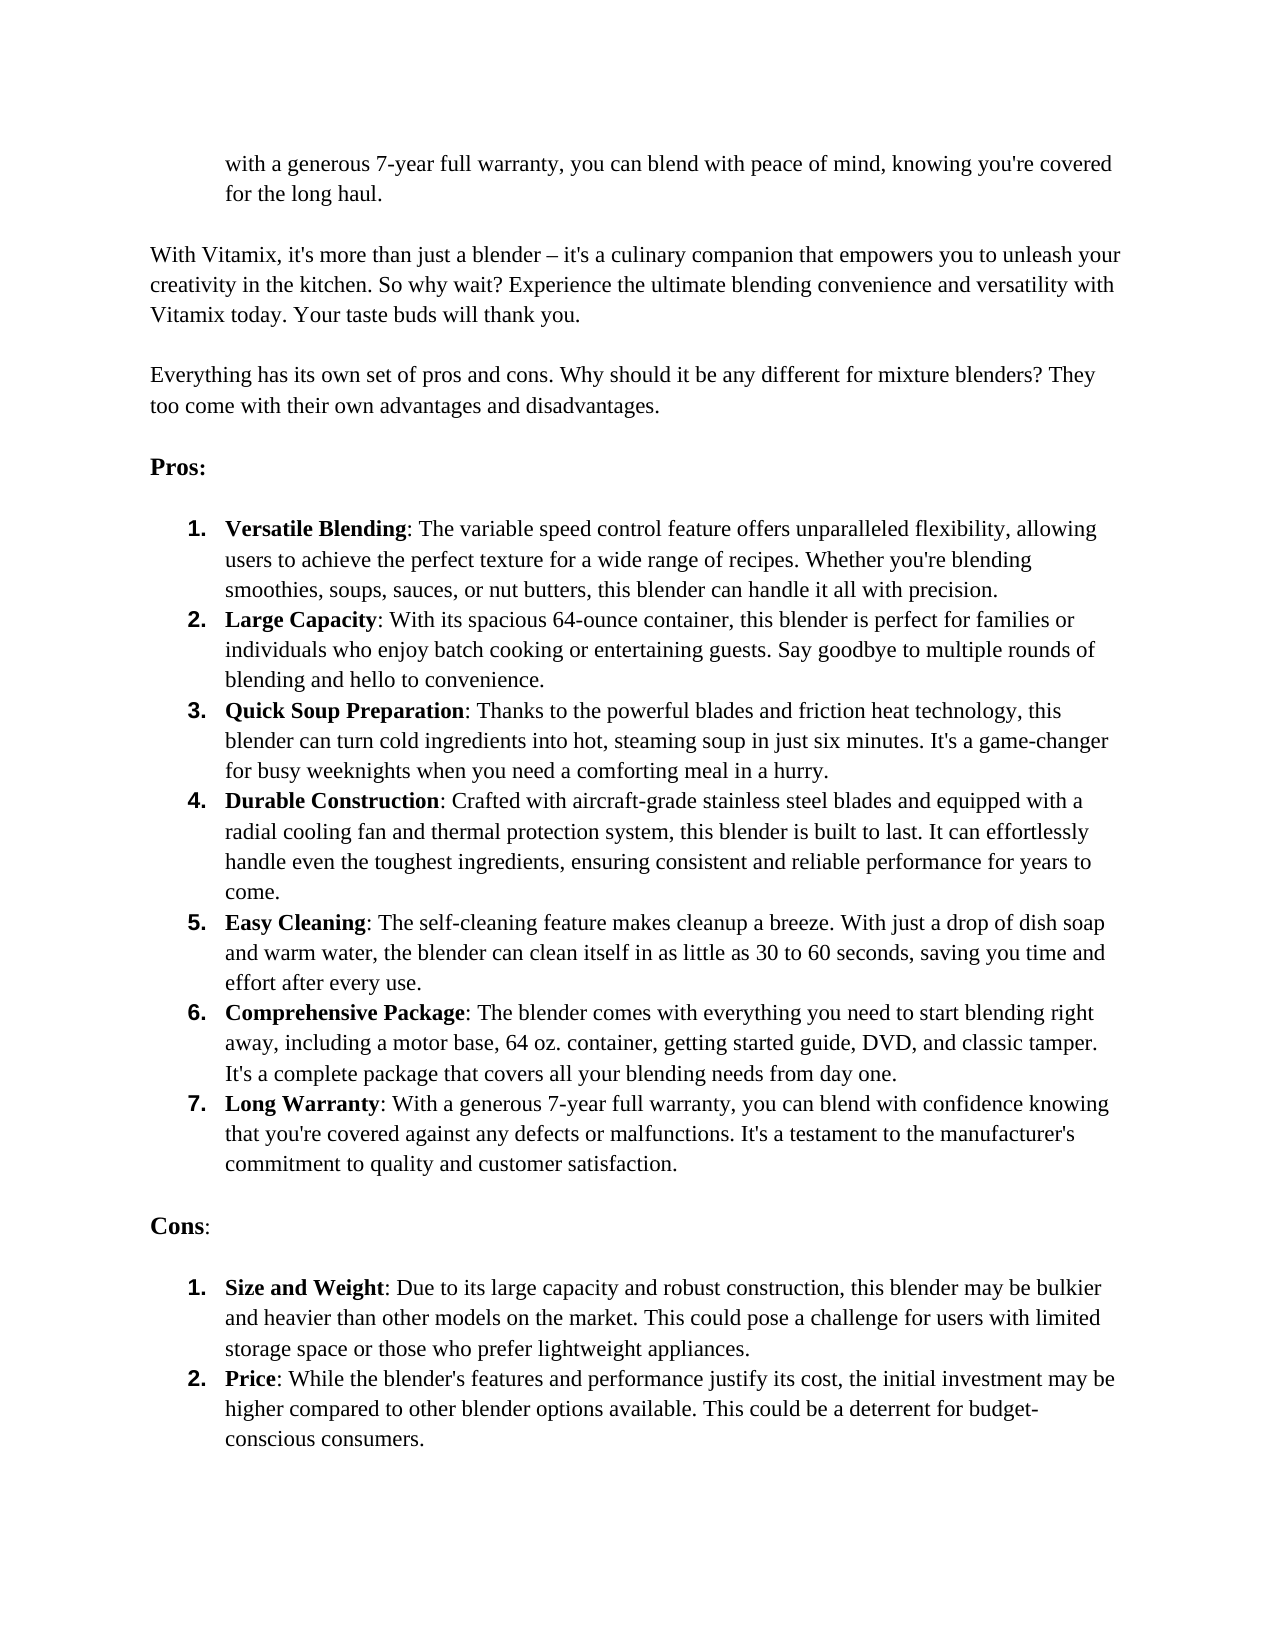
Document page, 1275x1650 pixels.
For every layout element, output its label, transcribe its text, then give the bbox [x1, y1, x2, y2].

list Easy Cleaning: The self-cleaning feature makes cleanup a breeze. With just a drop of dish soap and warm water, the blender can clean itself in as little as 30 to 60 seconds, saving you time and effort after every use. [187, 908, 1125, 995]
list Durable Construction: Crafted with aircraft-grade stainless steel blades and equipped with a radial cooling fan and thermal protection system, this blender is built to last. It can effortlessly handle even the toughest ingredients, ensuring consistent and reliable performance for years to come. [187, 787, 1125, 904]
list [187, 150, 1125, 207]
list Large Capacity: With its spacious 64-ounce container, this blender is perfect for families or individuals who enjoy batch cooking or entertaining guests. Say goodbye to multiple rounds of blending and hello to convenience. [187, 606, 1125, 693]
list Size and Weight: Due to its large capacity and robust construction, this blender may be bulkier and heavier than other models on the market. This could pose a challenge for users with limited storage space or those who prefer lightweight appliances. [187, 1274, 1125, 1361]
list Long Warranty: With a generous 7-year full warranty, you can blend with confidence knowing that you're covered against any defects or malfunctions. It's a testament to the manufacturer's commitment to quality and customer satisfaction. [187, 1090, 1125, 1177]
list Comprehensive Package: The blender comes with everything you need to start blending right away, including a motor base, 64 oz. container, getting started guide, DVD, and classic tamper. It's a complete package that covers all your blending needs from day one. [187, 999, 1125, 1086]
list Quick Soup Preparation: Thanks to the powerful blades and friction heat technology, this blender can turn cold ingredients into hot, steaming soup in just six minutes. It's a game-changer for busy weeknights when you need a comforting meal in a hurry. [187, 697, 1125, 784]
text Pros: [150, 452, 1125, 481]
list Versatile Blending: The variable speed control feature offers unparalleled flexibility, allowing users to achieve the perfect texture for a wide range of recipes. Whether you're blending smoothies, soups, sauces, or nut butters, this blender can handle it all with precision. [187, 515, 1125, 602]
list Price: While the blender's features and performance justify its cost, the initial investment may be higher compared to other blender options available. This could be a deterrent for budget-conscious consumers. [187, 1365, 1125, 1452]
text Cons: [150, 1211, 1125, 1239]
text Everything has its own set of pros and cons. Why should it be any different for mixture blenders? They too come with their own advantages and disadvantages. [150, 361, 1125, 418]
text With Vitamix, it's more than just a blender – it's a culinary companion that empowers you to unleash your creativity in the kitchen. So why wait? Experience the ultimate blending convenience and versatility with Vitamix today. Your taste buds will thank you. [150, 241, 1125, 327]
